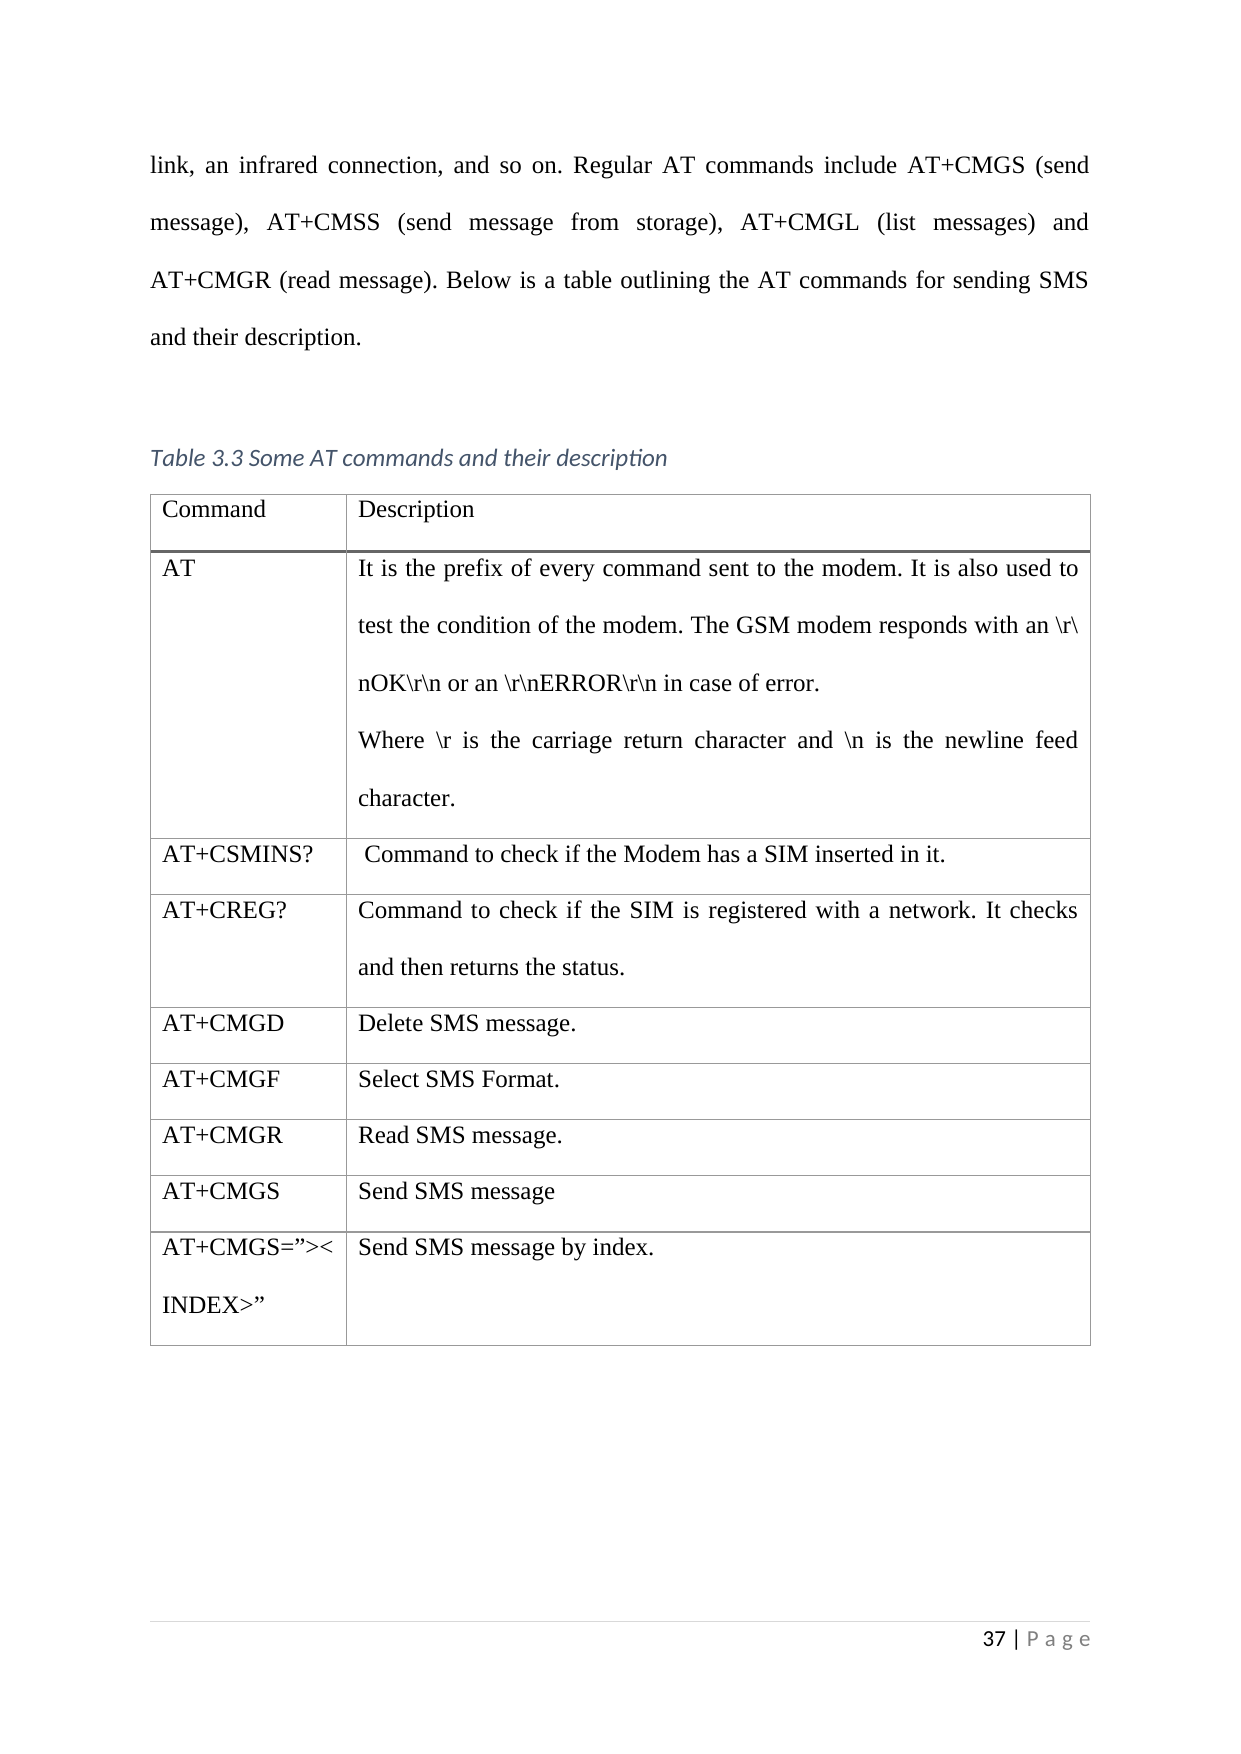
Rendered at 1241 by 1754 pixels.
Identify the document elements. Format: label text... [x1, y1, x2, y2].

table_cell AT [151, 553, 346, 838]
table_cell It is the prefix of every command sent to the modem. It is also used to test the condition of the modem. The GSM modem responds with an \r\nOK\r\n or an \r\nERROR\r\n in case of error. Where \r is the carriage return character and \n is the newline feed character. [347, 553, 1090, 838]
table_cell AT+CMGF [151, 1064, 346, 1119]
table_cell Send SMS message [347, 1176, 1090, 1231]
table_cell Command to check if the SIM is registered with a network. It checks and then returns the status. [347, 895, 1090, 1007]
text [150, 150, 1090, 351]
table_cell AT+CMGS [151, 1176, 346, 1231]
table_cell AT+CSMINS? [151, 839, 346, 894]
table_cell AT+CMGR [151, 1120, 346, 1175]
table_header Command [151, 495, 346, 549]
table_cell AT+CMGS=”><INDEX>” [151, 1233, 346, 1345]
table_cell Select SMS Format. [347, 1064, 1090, 1119]
table_cell Send SMS message by index. [347, 1233, 1090, 1345]
table_cell Command to check if the Modem has a SIM inserted in it. [347, 839, 1090, 894]
table_cell AT+CREG? [151, 895, 346, 1007]
table_cell Delete SMS message. [347, 1008, 1090, 1063]
table_cell AT+CMGD [151, 1008, 346, 1063]
table_header Description [347, 495, 1090, 549]
table_cell Read SMS message. [347, 1120, 1090, 1175]
